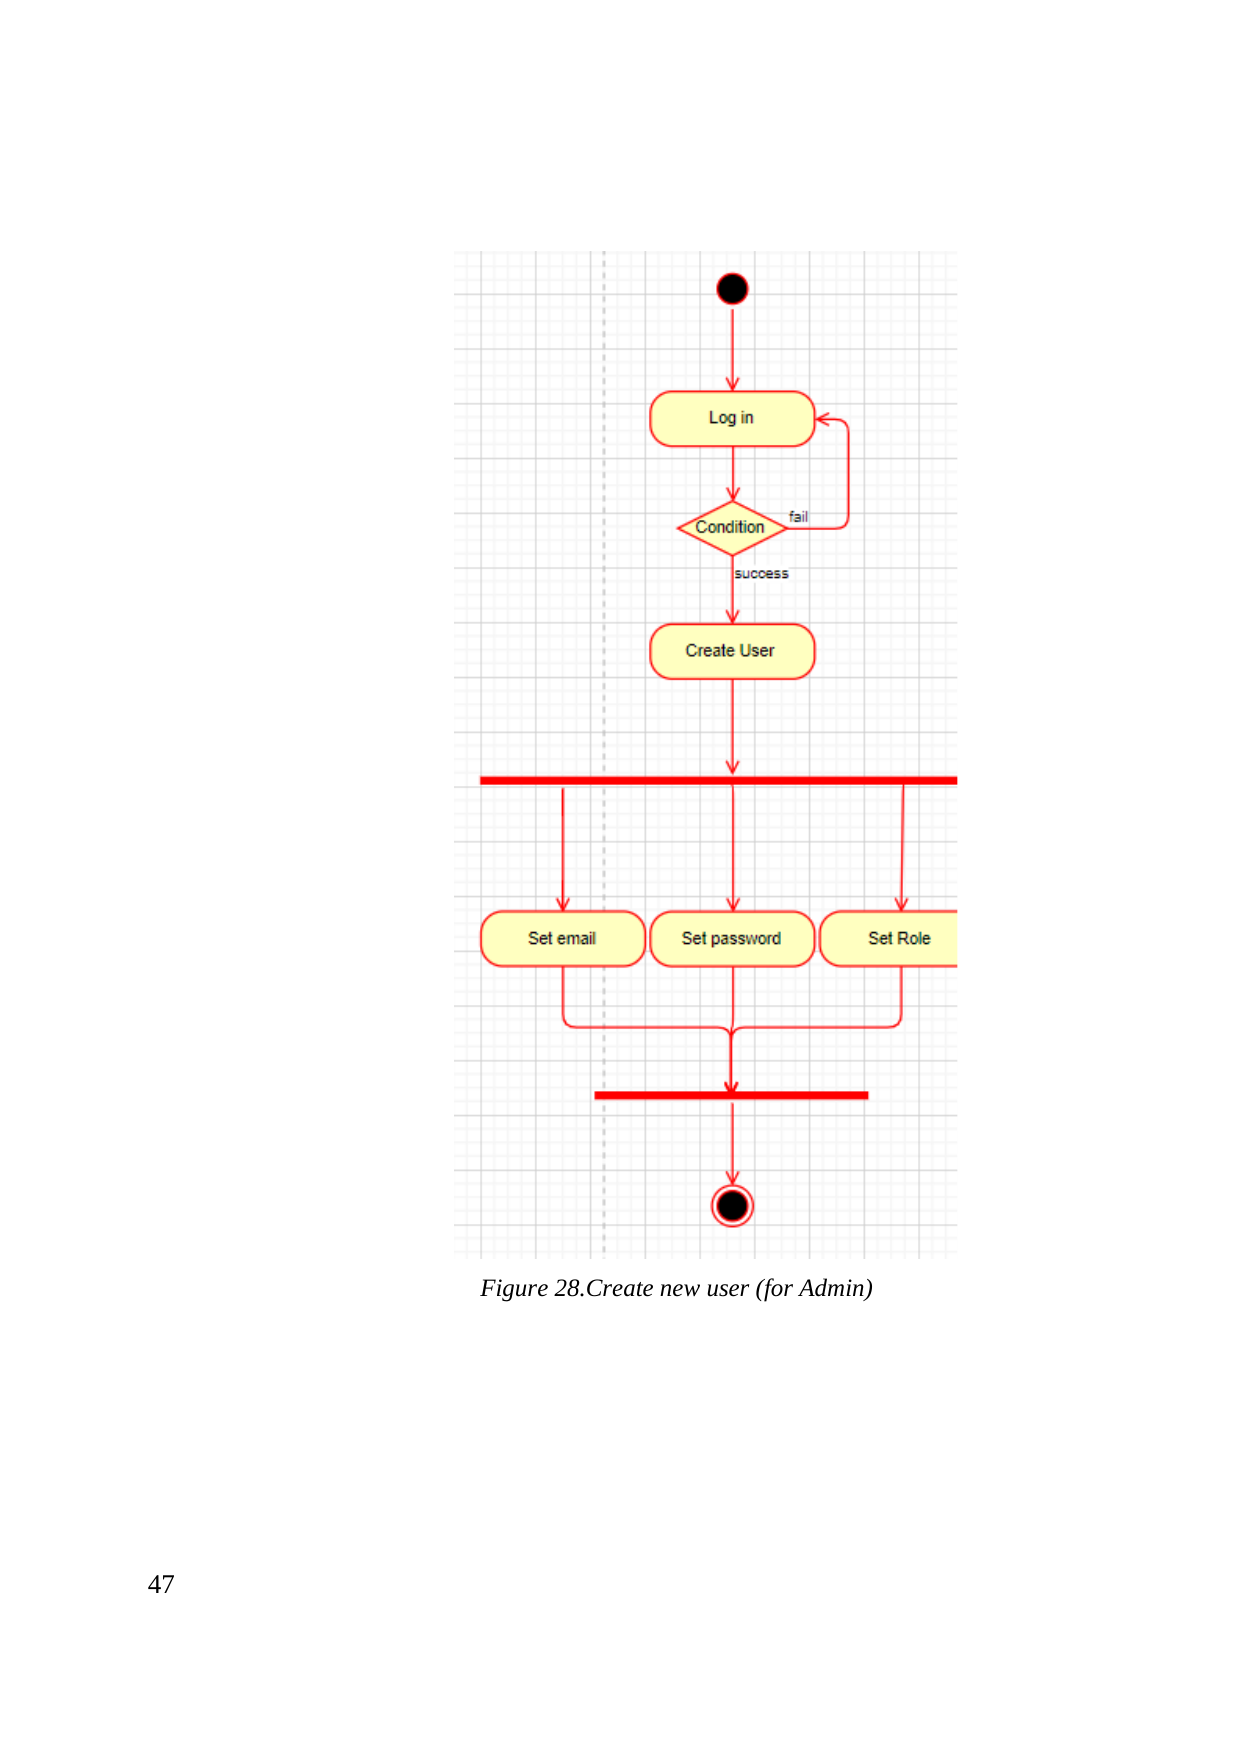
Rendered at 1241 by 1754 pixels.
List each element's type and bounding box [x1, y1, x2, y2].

picture [454, 251, 958, 1259]
